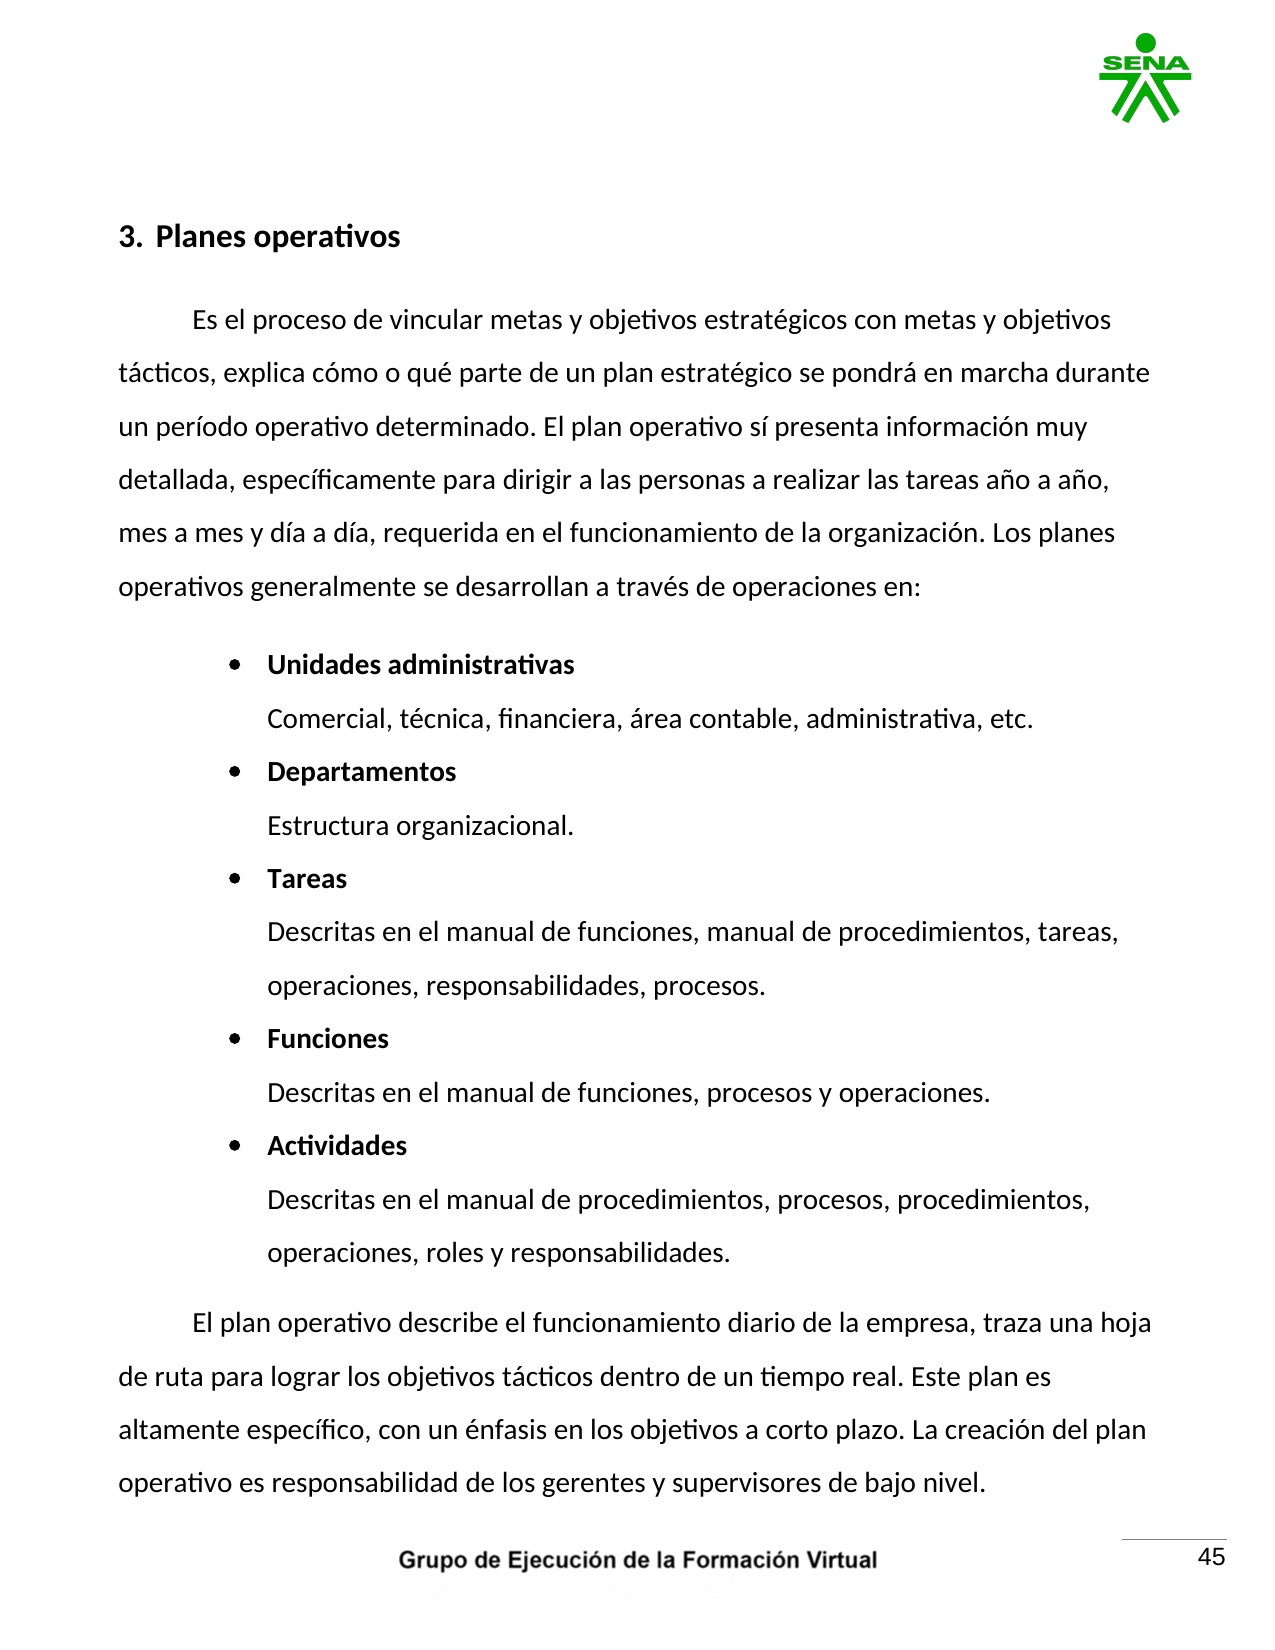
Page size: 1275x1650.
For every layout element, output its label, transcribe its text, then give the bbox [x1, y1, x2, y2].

list Descritas en el manual de funciones, manual de procedimientos, tareas, operaciones, responsabilidades, procesos. [267, 913, 1157, 1003]
list Descritas en el manual de funciones, procesos y operaciones. [267, 1074, 1157, 1109]
list Funciones [229, 1020, 1157, 1056]
list Comercial, técnica, financiera, área contable, administrativa, etc. [267, 700, 1157, 735]
picture [1099, 33, 1192, 123]
text Es el proceso de vincular metas y objetivos estratégicos con metas y objetivos tácticos, explica cómo o qué parte de un plan estratégico se pondrá en marcha durante un período operativo determinado. El plan operativo sí presenta información muy detallada, específicamente para dirigir a las personas a realizar las tareas año a año, mes a mes y día a día, requerida en el funcionamiento de la organización. Los planes operativos generalmente se desarrollan a través de operaciones en: [118, 301, 1157, 603]
text El plan operativo describe el funcionamiento diario de la empresa, traza una hoja de ruta para lograr los objetivos tácticos dentro de un tiempo real. Este plan es altamente específico, con un énfasis en los objetivos a corto plazo. La creación del plan operativo es responsabilidad de los gerentes y supervisores de bajo nivel. [118, 1304, 1157, 1500]
list Estructura organizacional. [267, 807, 1157, 842]
list Departamentos [229, 753, 1157, 789]
subtitle Planes operativos [118, 215, 1157, 255]
picture [0, 1500, 1275, 1611]
list Descritas en el manual de procedimientos, procesos, procedimientos, operaciones, roles y responsabilidades. [267, 1181, 1157, 1270]
list Unidades administrativas [229, 646, 1157, 682]
list Tareas [229, 860, 1157, 896]
list Actividades [229, 1127, 1157, 1163]
